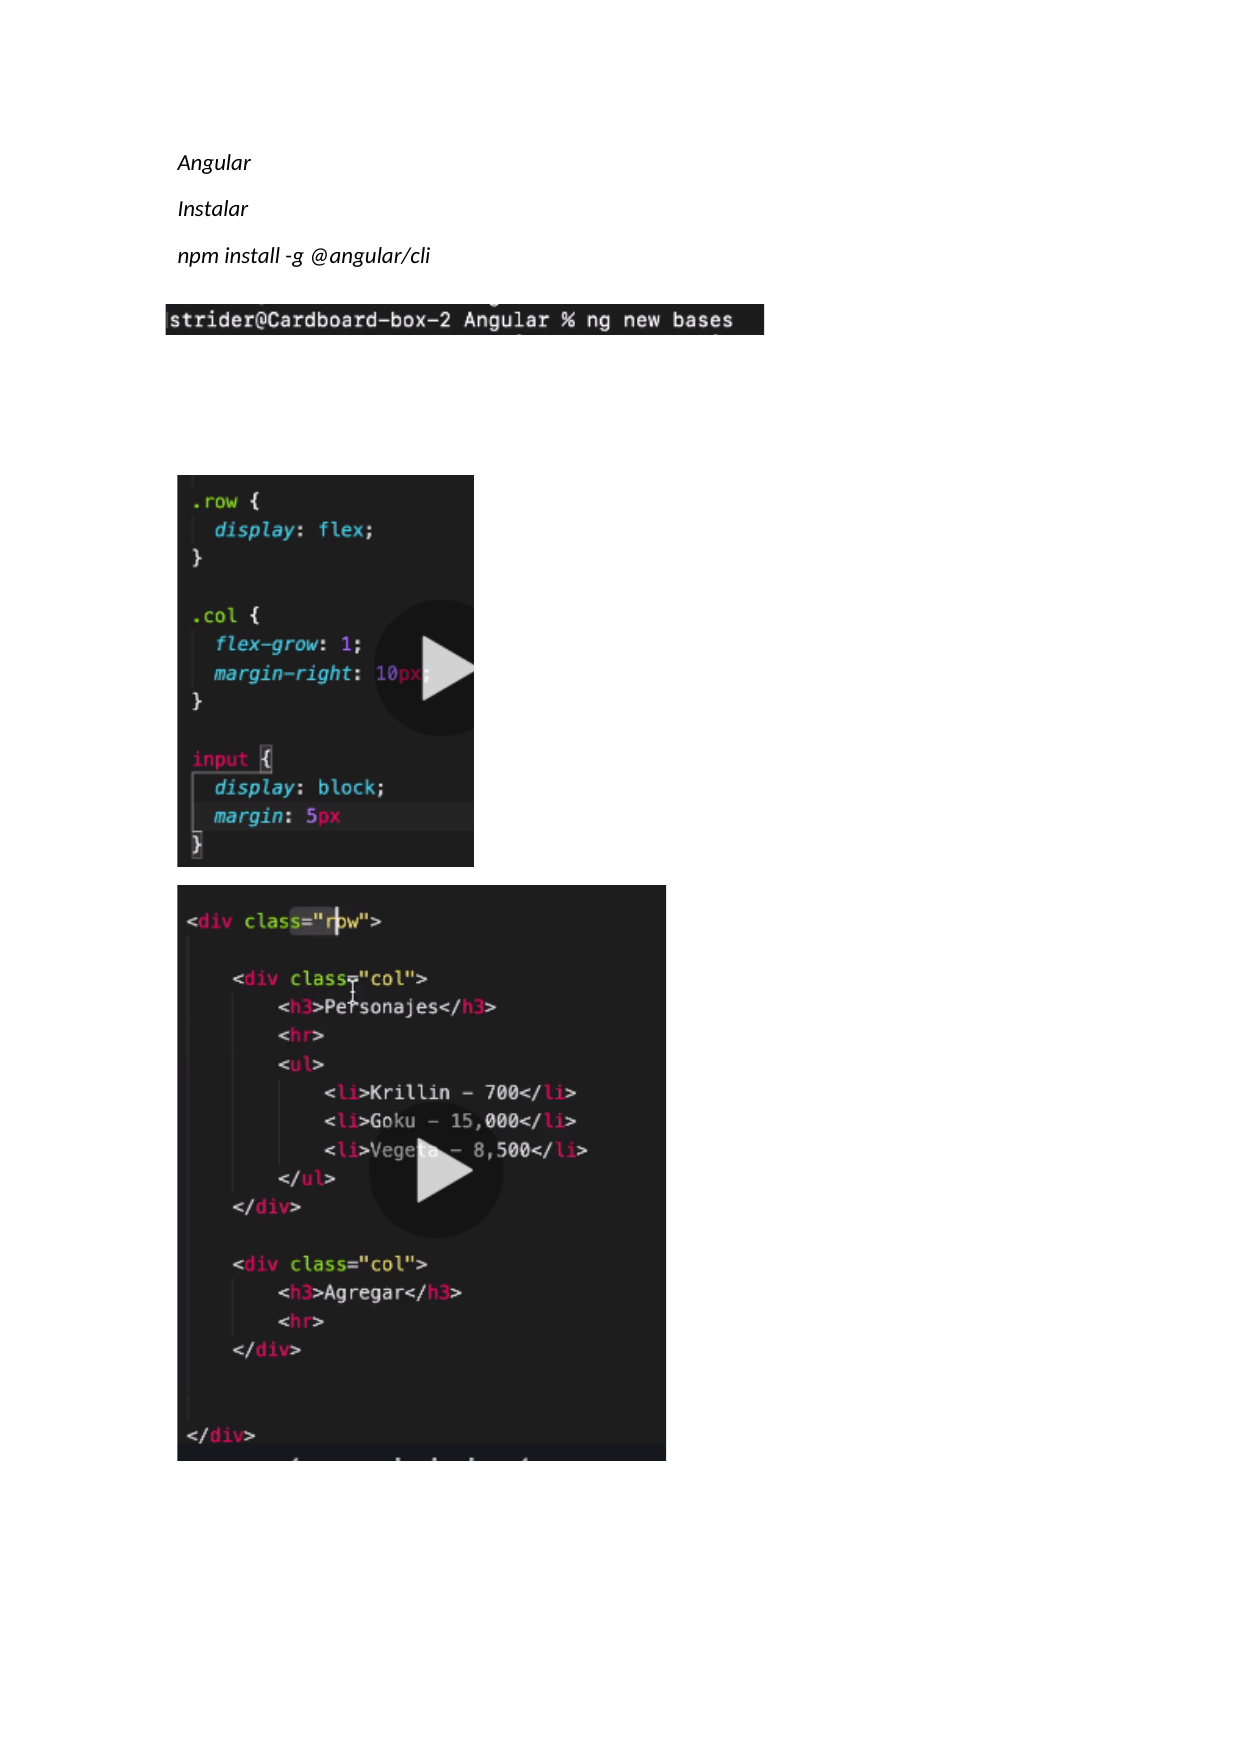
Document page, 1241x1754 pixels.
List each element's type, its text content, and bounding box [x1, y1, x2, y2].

picture [165, 304, 765, 335]
text Instalar [177, 194, 1063, 222]
picture [177, 885, 667, 1461]
text npm install -g @angular/cli [177, 241, 1063, 269]
picture [177, 475, 474, 867]
text Angular [177, 148, 1063, 176]
